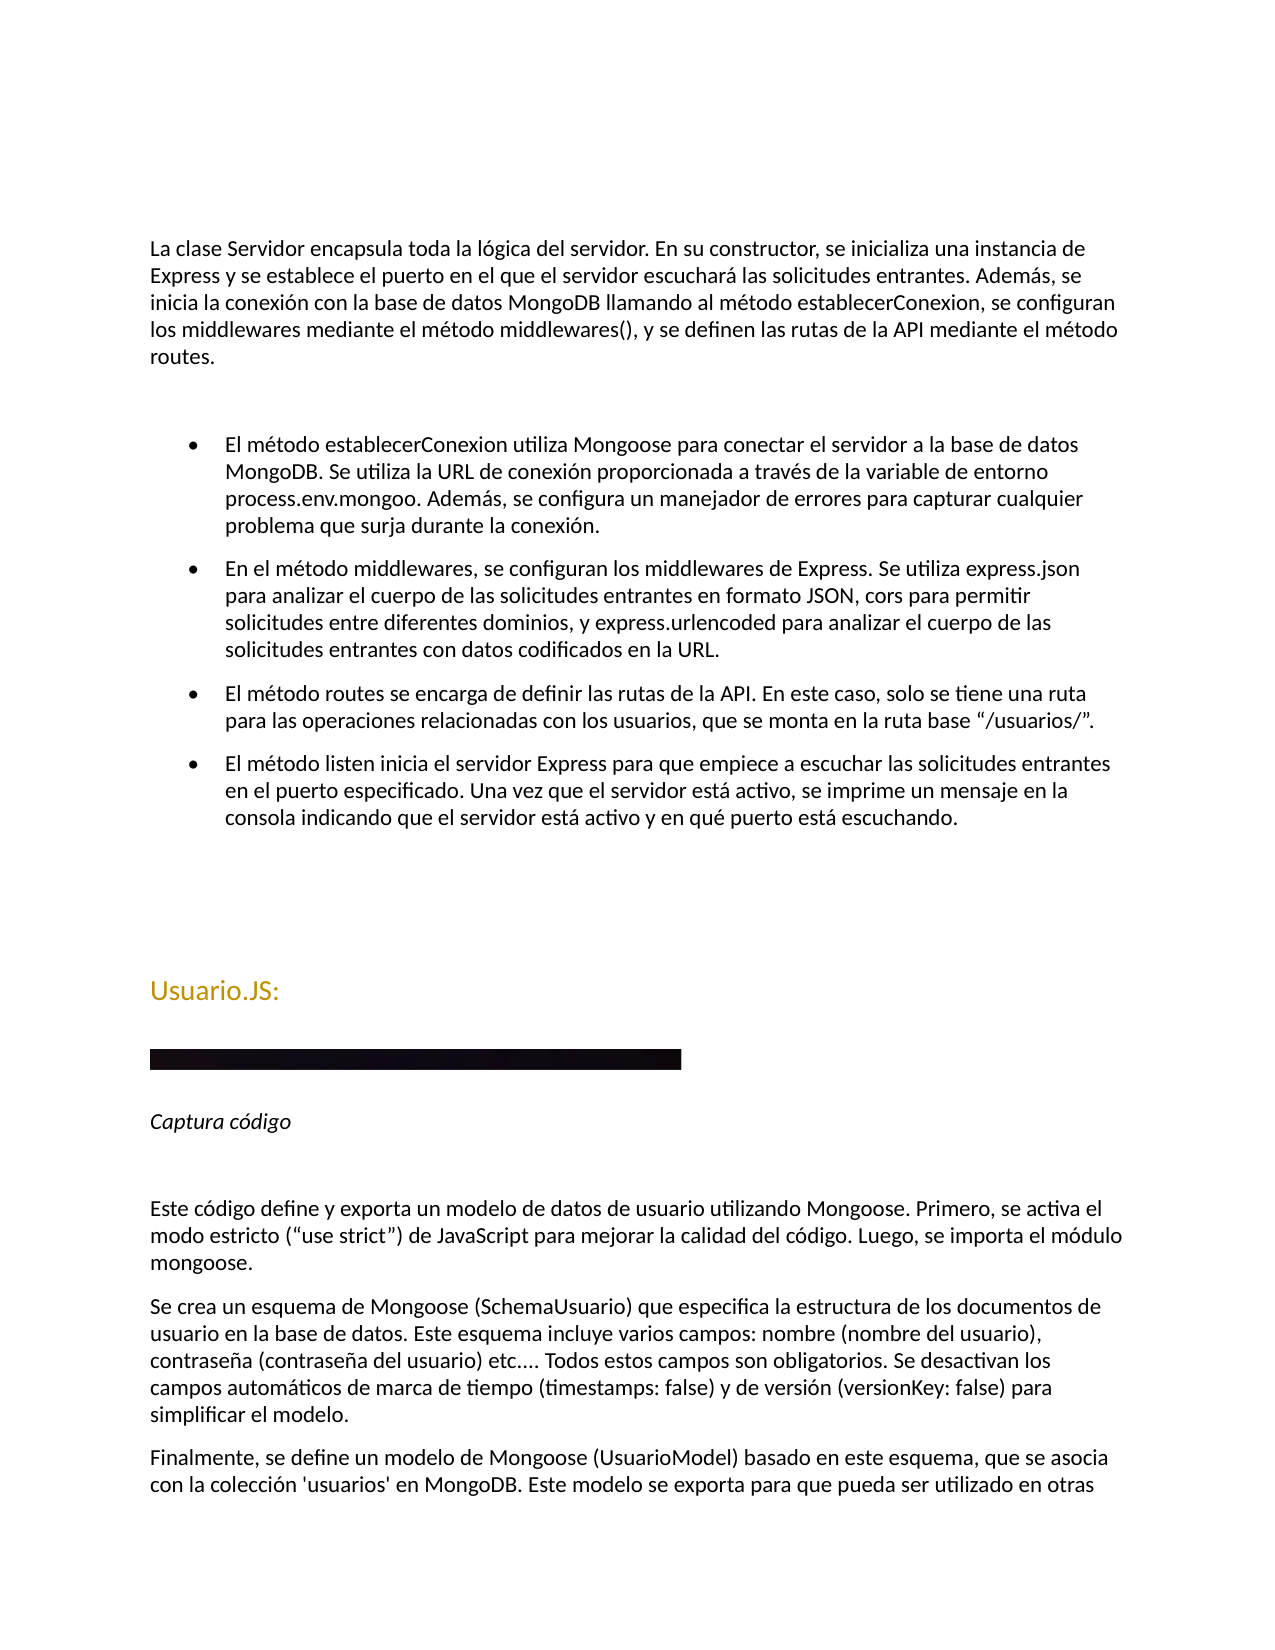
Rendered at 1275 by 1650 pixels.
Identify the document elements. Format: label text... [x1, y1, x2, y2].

text Captura código [150, 1108, 1125, 1135]
list El método establecerConexion utiliza Mongoose para conectar el servidor a la base de datos MongoDB. Se utiliza la URL de conexión proporcionada a través de la variable de entorno process.env.mongoo. Además, se configura un manejador de errores para capturar cualquier problema que surja durante la conexión. [187, 431, 1125, 538]
list El método routes se encarga de definir las rutas de la API. En este caso, solo se tiene una ruta para las operaciones relacionadas con los usuarios, que se monta en la ruta base “/usuarios/”. [187, 680, 1125, 734]
list En el método middlewares, se configuran los middlewares de Express. Se utiliza express.json para analizar el cuerpo de las solicitudes entrantes en formato JSON, cors para permitir solicitudes entre diferentes dominios, y express.urlencoded para analizar el cuerpo de las solicitudes entrantes con datos codificados en la URL. [187, 555, 1125, 663]
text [150, 1444, 1125, 1498]
text Se crea un esquema de Mongoose (SchemaUsuario) que especifica la estructura de los documentos de usuario en la base de datos. Este esquema incluye varios campos: nombre (nombre del usuario), contraseña (contraseña del usuario) etc.... Todos estos campos son obligatorios. Se desactivan los campos automáticos de marca de tiempo (timestamps: false) y de versión (versionKey: false) para simplificar el modelo. [150, 1293, 1125, 1428]
text Este código define y exporta un modelo de datos de usuario utilizando Mongoose. Primero, se activa el modo estricto (“use strict”) de JavaScript para mejorar la calidad del código. Luego, se importa el módulo mongoose. [150, 1195, 1125, 1276]
list El método listen inicia el servidor Express para que empiece a escuchar las solicitudes entrantes en el puerto especificado. Una vez que el servidor está activo, se imprime un mensaje en la consola indicando que el servidor está activo y en qué puerto está escuchando. [187, 750, 1125, 831]
text Usuario.JS: [150, 979, 1125, 1006]
text La clase Servidor encapsula toda la lógica del servidor. En su constructor, se inicializa una instancia de Express y se establece el puerto en el que el servidor escuchará las solicitudes entrantes. Además, se inicia la conexión con la base de datos MongoDB llamando al método establecerConexion, se configuran los middlewares mediante el método middlewares(), y se definen las rutas de la API mediante el método routes. [150, 235, 1125, 370]
